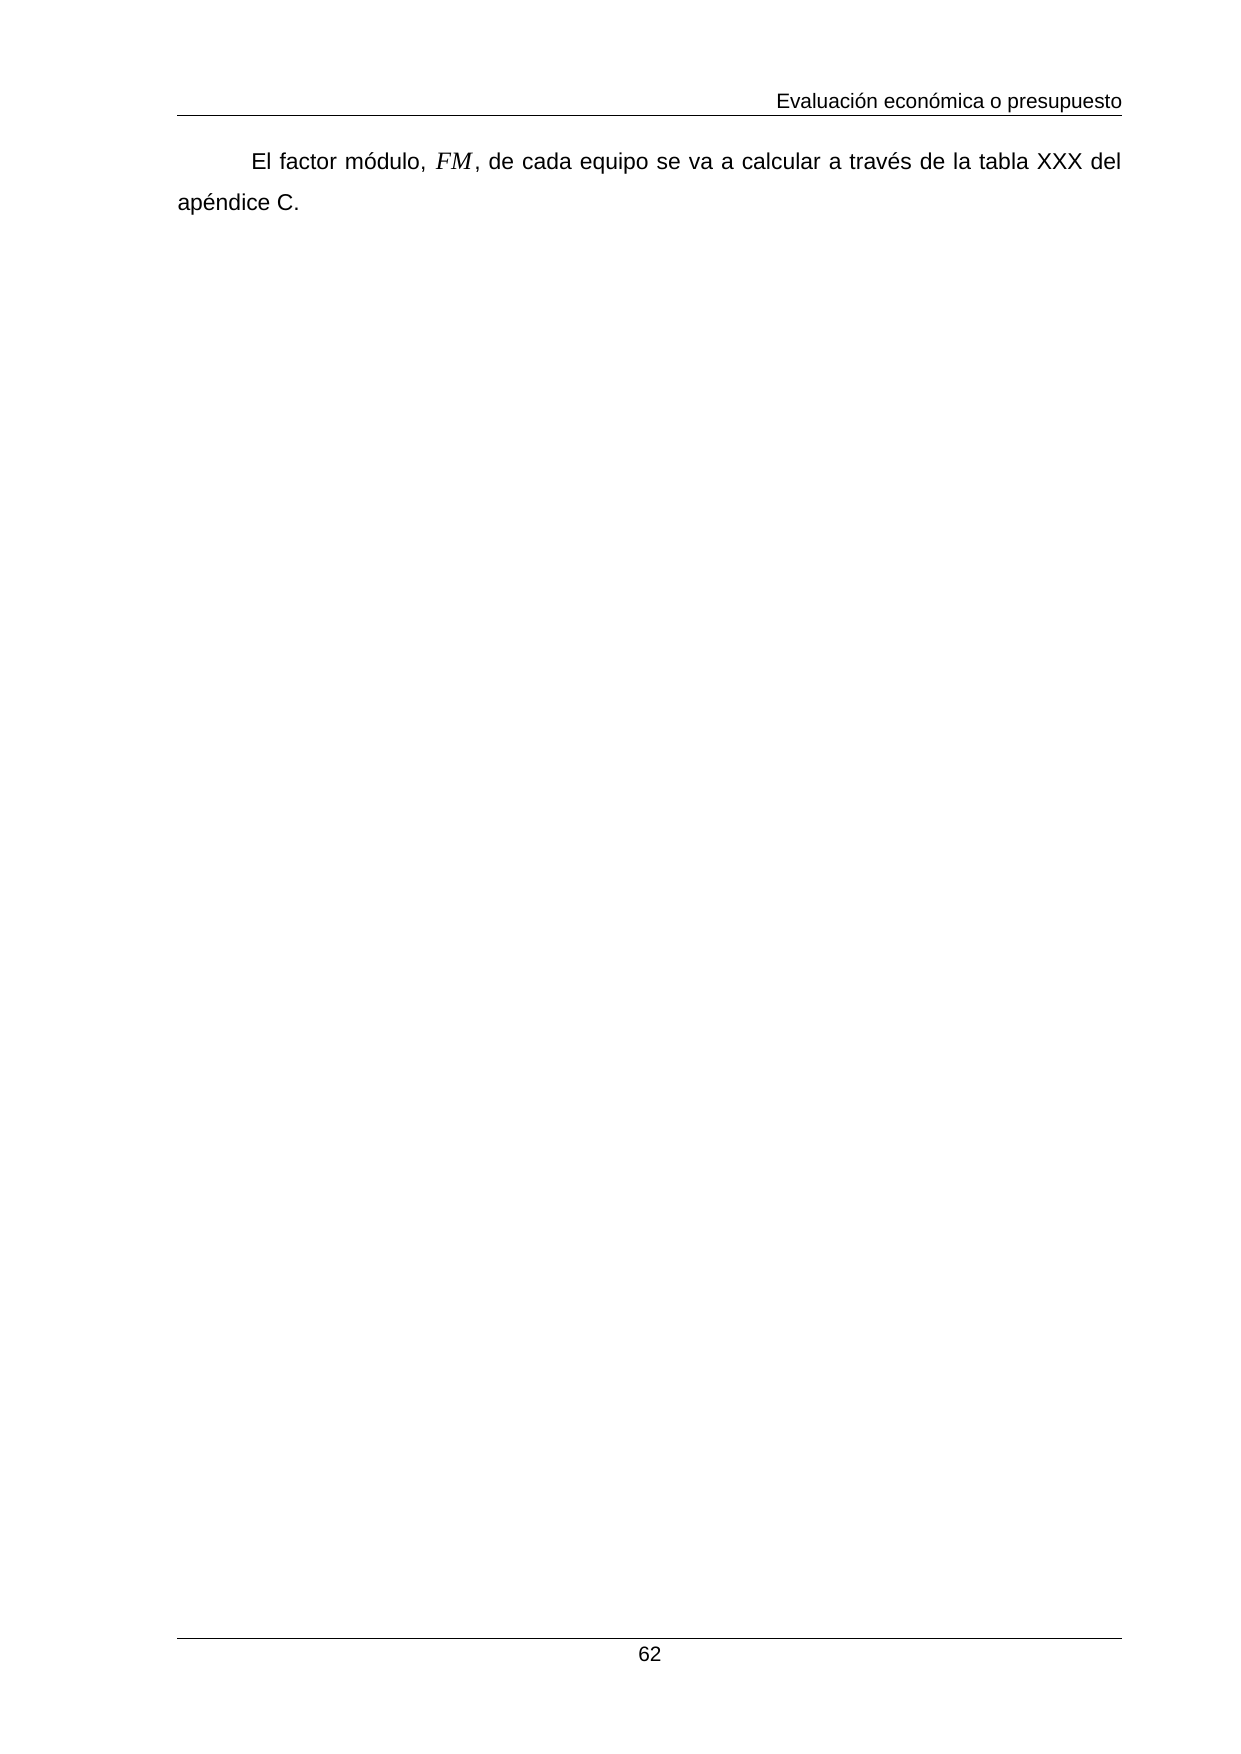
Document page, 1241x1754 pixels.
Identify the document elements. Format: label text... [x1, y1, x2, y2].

text El factor módulo, , de cada equipo se va a calcular a través de la tabla XXX del apéndice C. [177, 148, 1122, 215]
